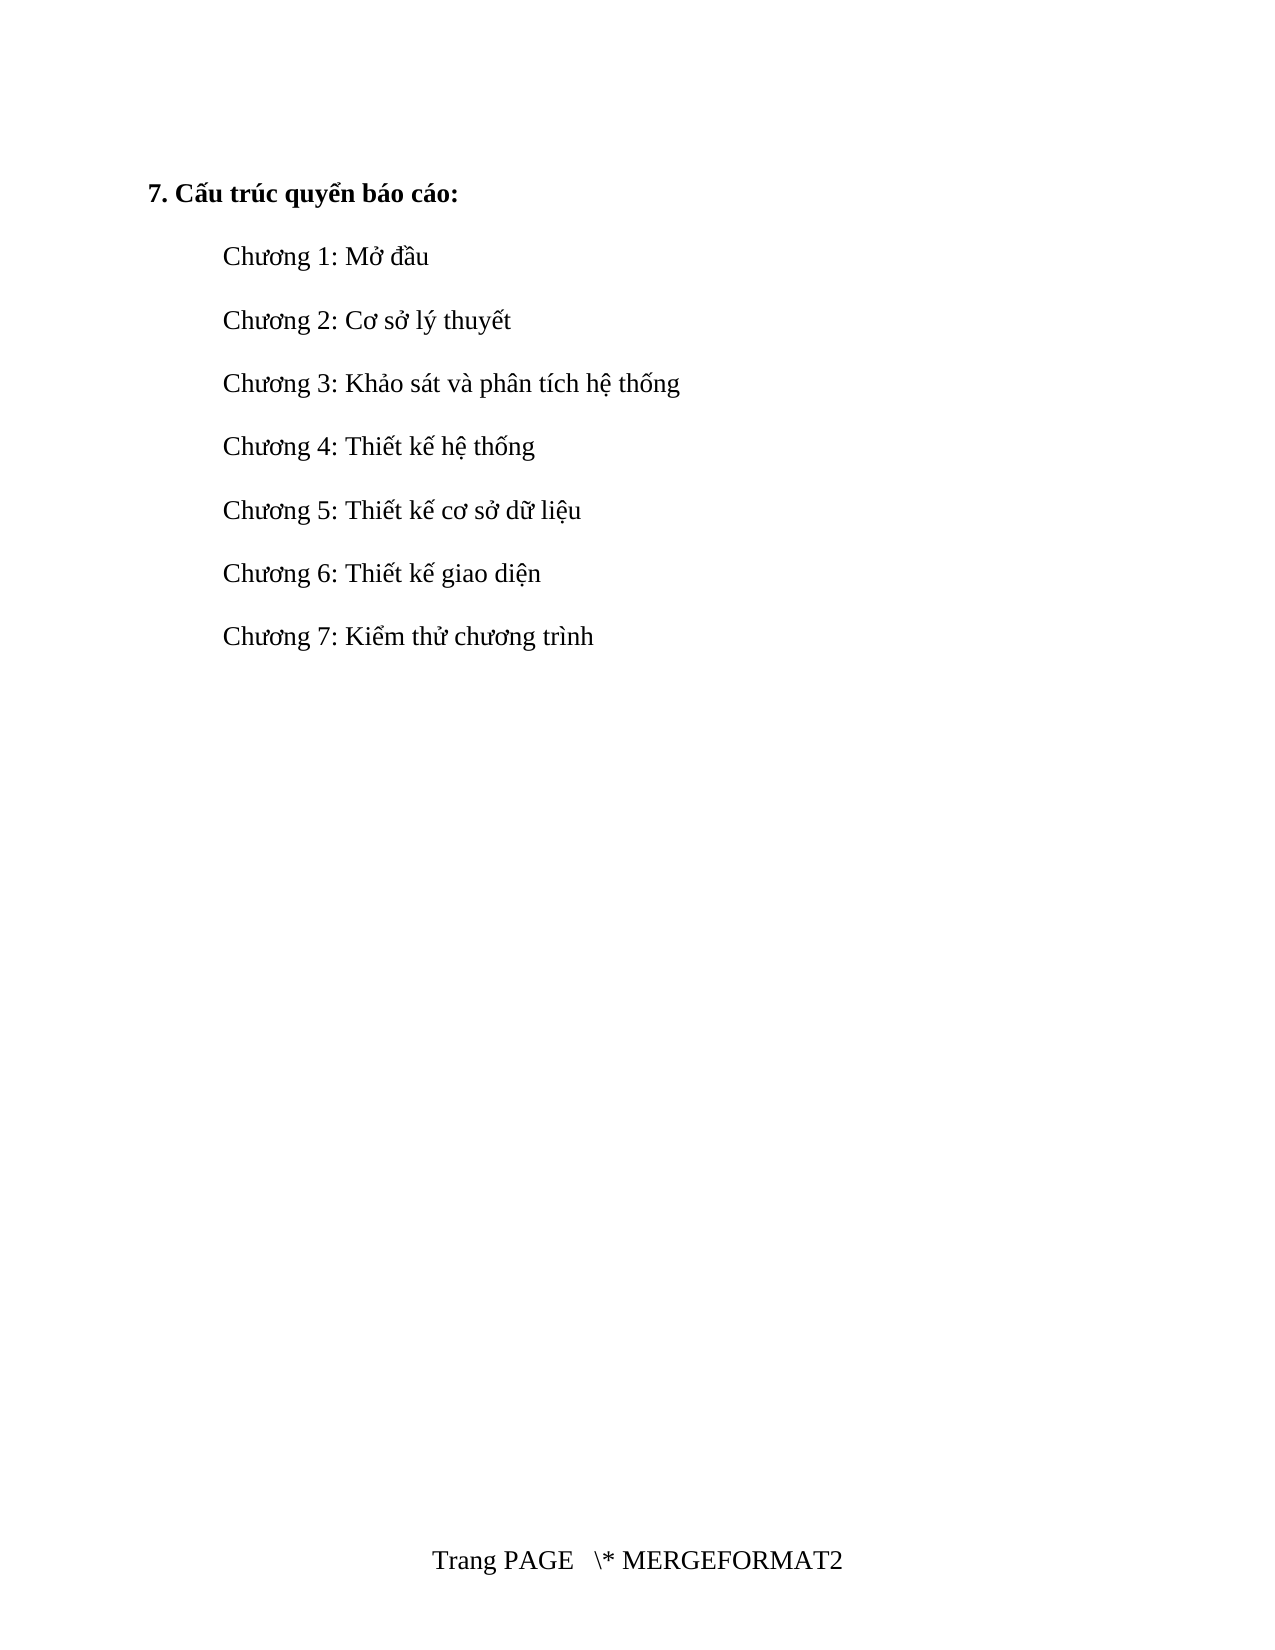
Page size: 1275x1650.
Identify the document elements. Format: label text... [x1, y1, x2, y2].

text Chương 6: Thiết kế giao diện [223, 557, 1127, 588]
text Chương 7: Kiểm thử chương trình [223, 621, 1127, 652]
text 7. Cấu trúc quyển báo cáo: [148, 177, 1127, 208]
text Chương 3: Khảo sát và phân tích hệ thống [223, 367, 1127, 398]
text Chương 2: Cơ sở lý thuyết [223, 304, 1127, 335]
text Chương 4: Thiết kế hệ thống [223, 431, 1127, 462]
text Chương 1: Mở đầu [223, 241, 1127, 272]
text Chương 5: Thiết kế cơ sở dữ liệu [223, 494, 1127, 525]
